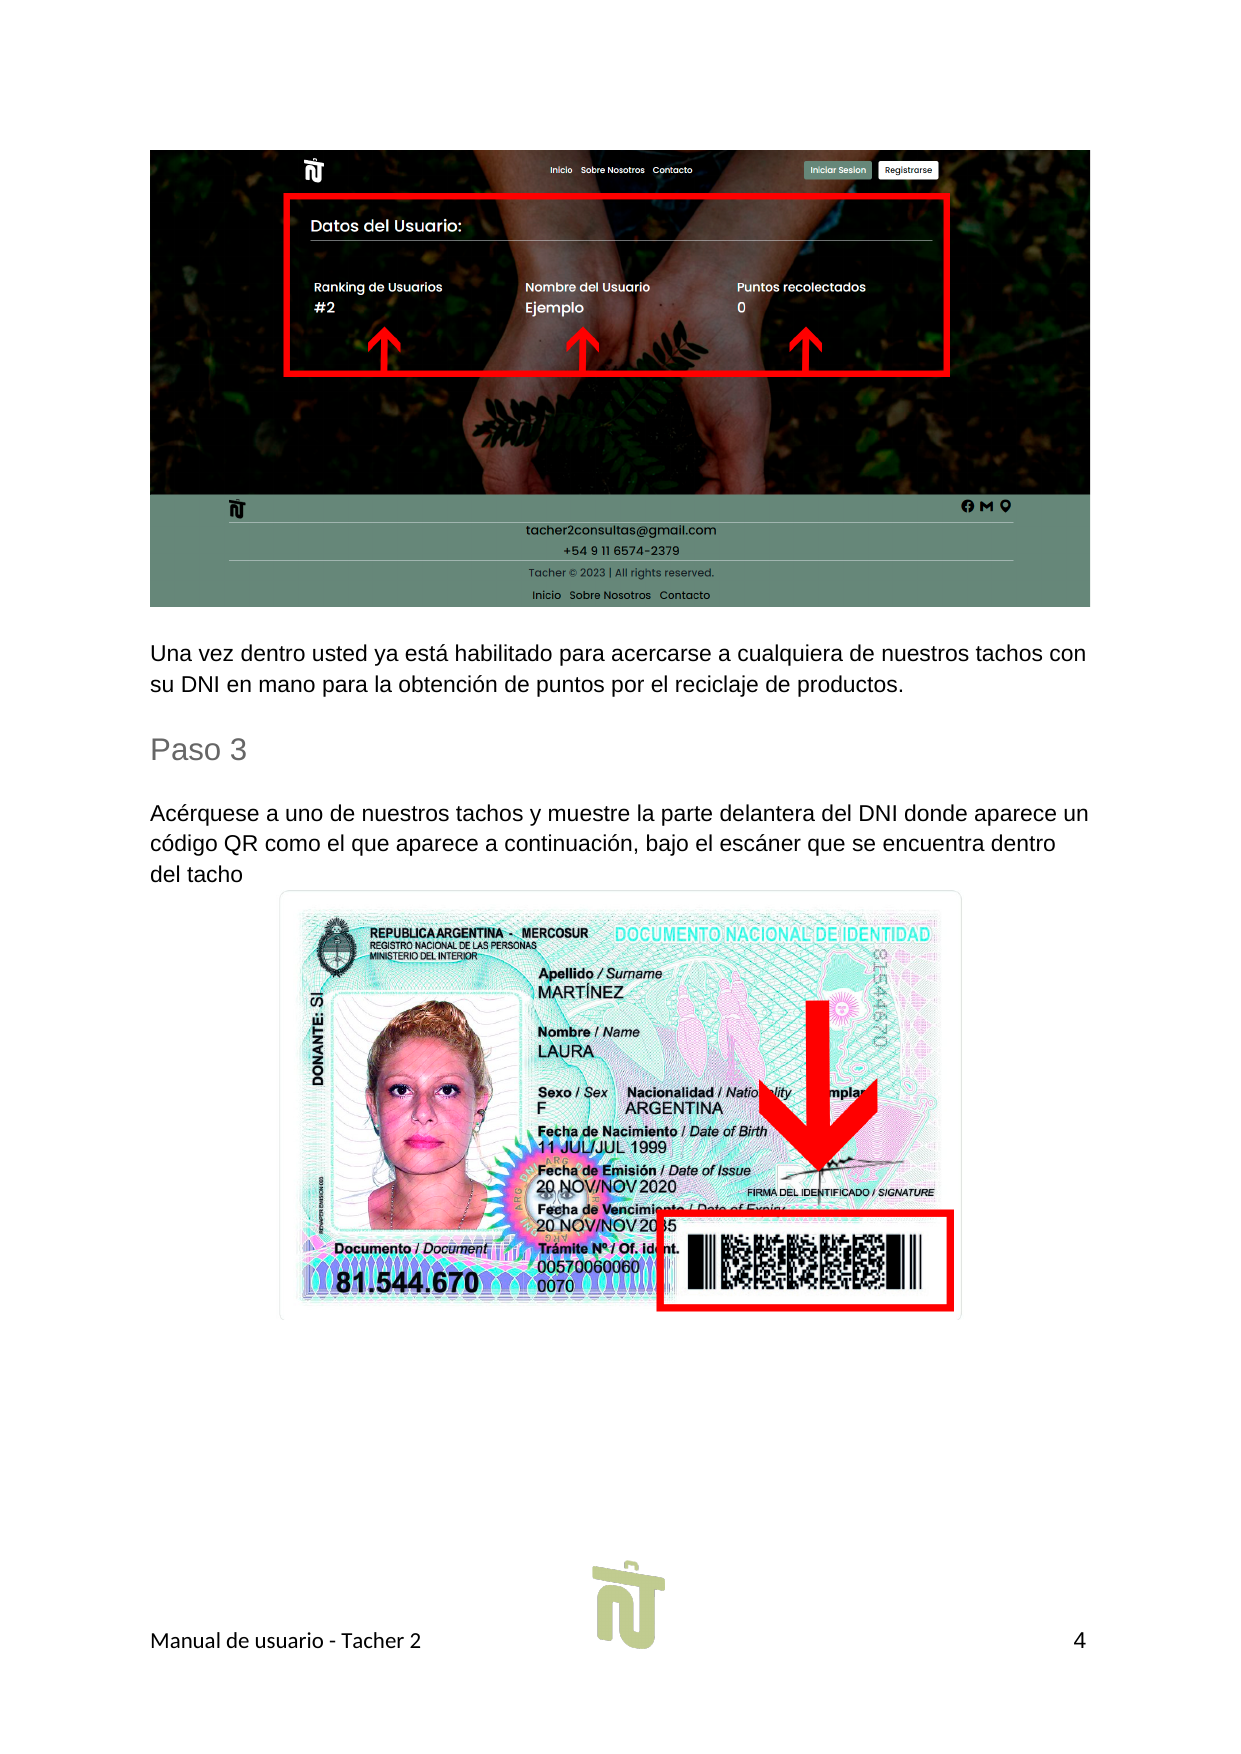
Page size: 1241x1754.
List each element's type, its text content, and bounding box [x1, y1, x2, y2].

subtitle Paso 3 [150, 731, 1090, 767]
picture [276, 890, 965, 1320]
text Una vez dentro usted ya está habilitado para acercarse a cualquiera de nuestros tachos con su DNI en mano para la obtención de puntos por el reciclaje de productos. [150, 640, 1090, 697]
text Acérquese a uno de nuestros tachos y muestre la parte delantera del DNI donde aparece un código QR como el que aparece a continuación, bajo el escáner que se encuentra dentro del tacho [150, 800, 1090, 887]
picture [592, 1560, 665, 1649]
picture [150, 150, 1091, 607]
